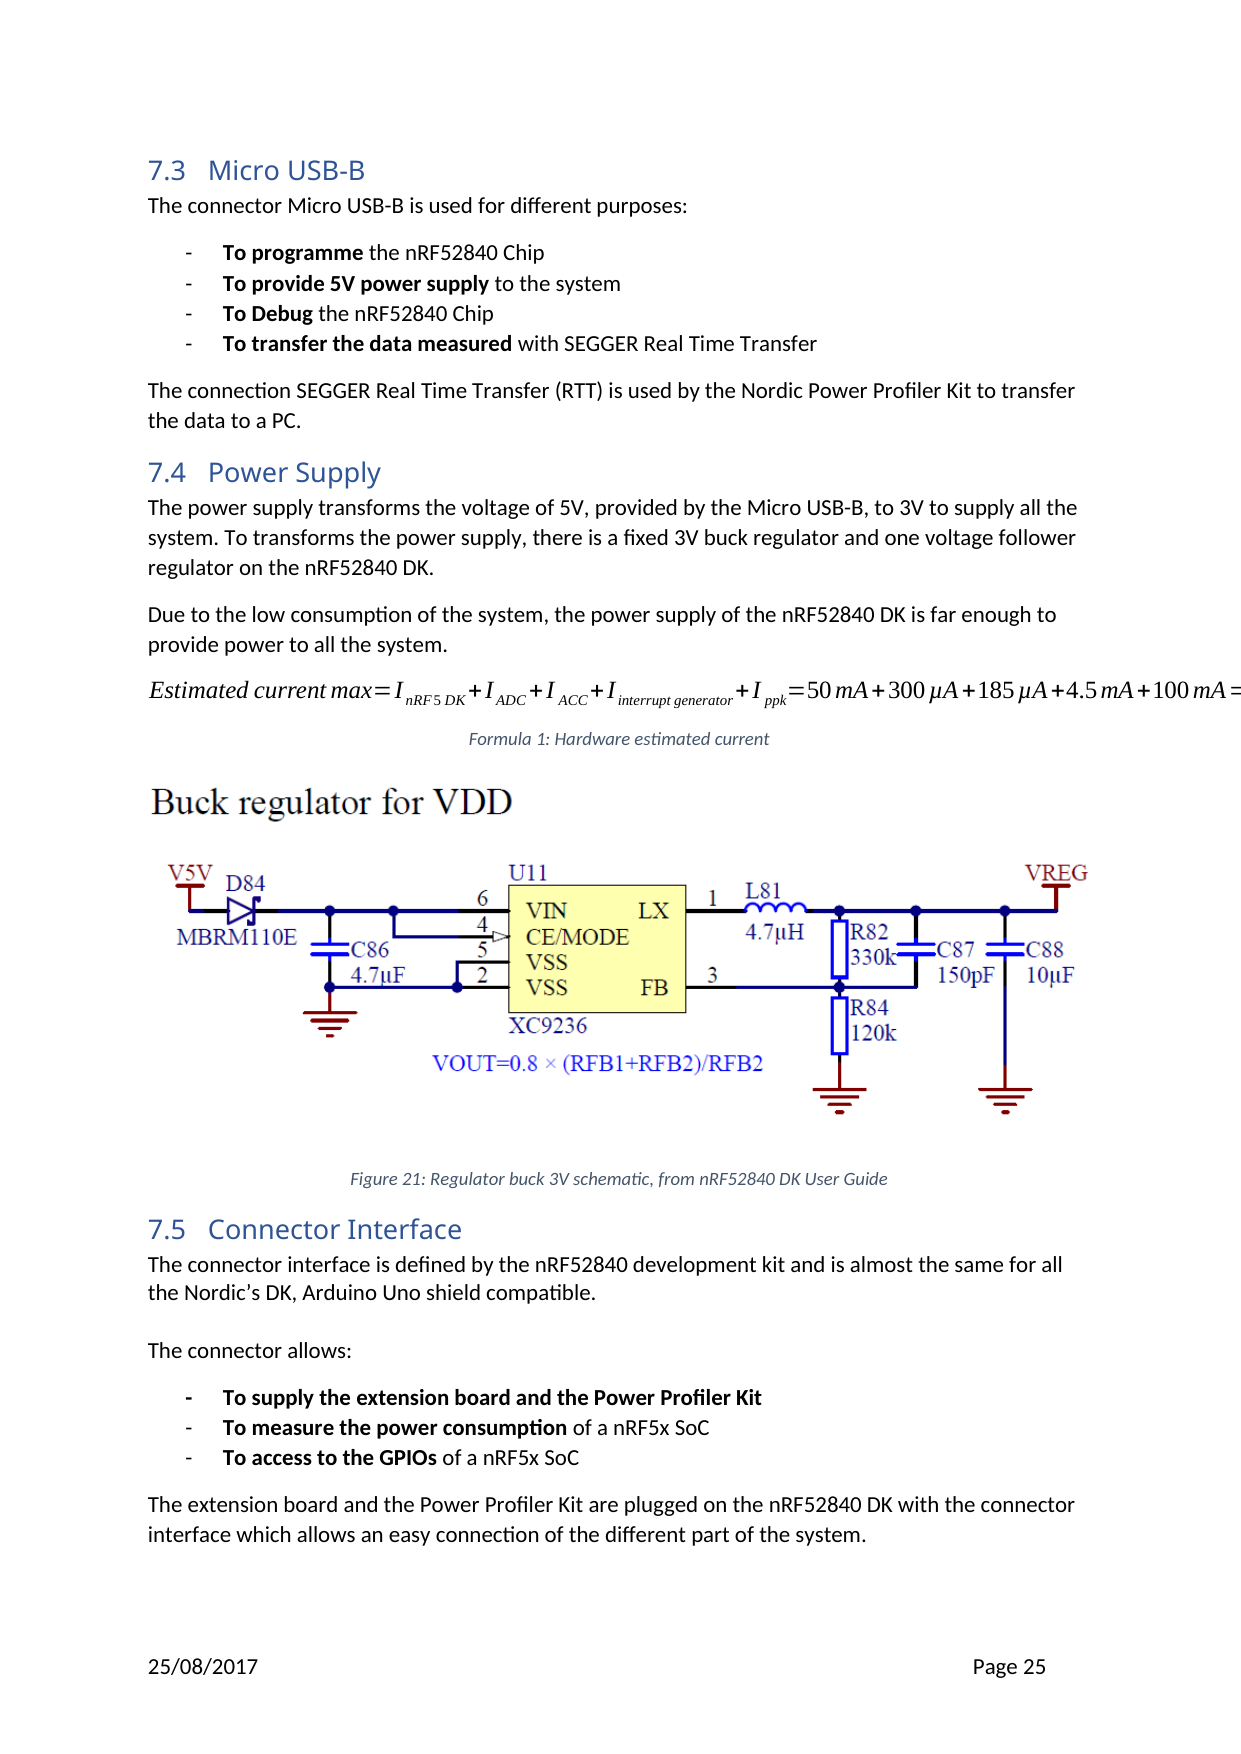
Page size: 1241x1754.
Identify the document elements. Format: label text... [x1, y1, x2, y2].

text The connection SEGGER Real Time Transfer (RTT) is used by the Nordic Power Profiler Kit to transfer the data to a PC. [148, 376, 1093, 434]
text Due to the low consumption of the system, the power supply of the nRF52840 DK is far enough to provide power to all the system. [148, 600, 1093, 658]
list To supply the extension board and the Power Profiler Kit [185, 1383, 1093, 1411]
subtitle Connector Interface [148, 1211, 1093, 1247]
text The power supply transforms the voltage of 5V, provided by the Micro USB-B, to 3V to supply all the system. To transforms the power supply, there is a fixed 3V buck regulator and one voltage follower regulator on the nRF52840 DK. [148, 493, 1093, 581]
text The extension board and the Power Profiler Kit are plugged on the nRF52840 DK with the connector interface which allows an easy connection of the different part of the system. [148, 1490, 1093, 1548]
picture [147, 771, 1093, 1148]
subtitle Power Supply [148, 453, 1093, 490]
text Figure 21: Regulator buck 3V schematic, from nRF52840 DK User Guide [148, 1167, 1093, 1190]
text The connector allows: [148, 1336, 1093, 1364]
text The connector Micro USB-B is used for different purposes: [148, 192, 1093, 219]
text Formula 1: Hardware estimated current [148, 727, 1093, 750]
list To transfer the data measured with SEGGER Real Time Transfer [185, 329, 1093, 357]
text The connector interface is defined by the nRF52840 development kit and is almost the same for all the Nordic’s DK, Arduino Uno shield compatible. [148, 1250, 1093, 1306]
list To access to the GPIOs of a nRF5x SoC [185, 1443, 1093, 1471]
list To programme the nRF52840 Chip [185, 238, 1093, 266]
list To measure the power consumption of a nRF5x SoC [185, 1413, 1093, 1441]
list To Debug the nRF52840 Chip [185, 299, 1093, 327]
subtitle Micro USB-B [148, 152, 1093, 189]
list To provide 5V power supply to the system [185, 269, 1093, 297]
